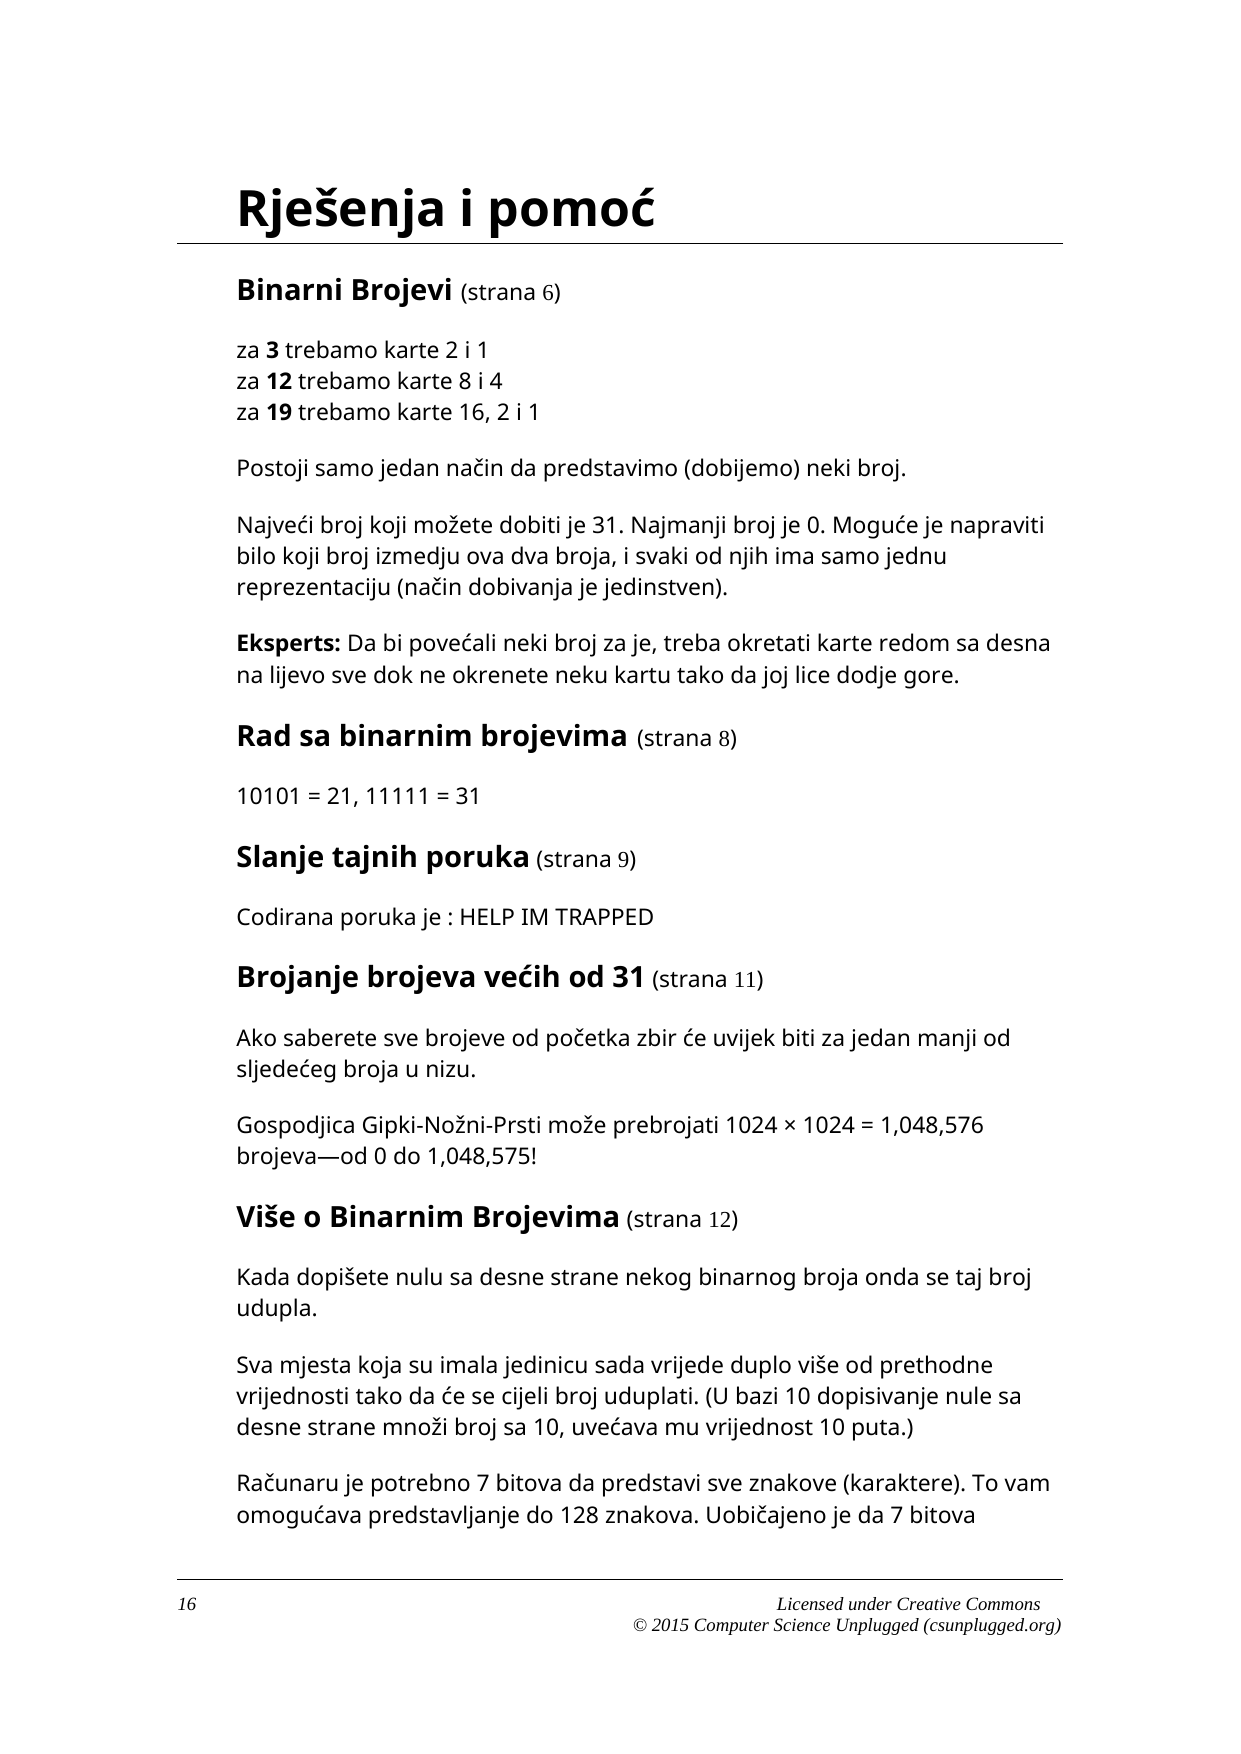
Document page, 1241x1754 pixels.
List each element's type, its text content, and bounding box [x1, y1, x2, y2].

text Više o Binarnim Brojevima (strana 12) [236, 1196, 1063, 1236]
text Binarni Brojevi (strana 6) [236, 269, 1063, 309]
text Slanje tajnih poruka (strana 9) [236, 836, 1063, 876]
text 10101 = 21, 11111 = 31 [236, 779, 1063, 811]
text Brojanje brojeva većih od 31 (strana 11) [236, 957, 1063, 996]
text za 3 trebamo karte 2 i 1 za 12 trebamo karte 8 i 4 za 19 trebamo karte 16, 2 i 1 [236, 334, 1063, 427]
text Rad sa binarnim brojevima (strana 8) [236, 715, 1063, 754]
text Kada dopišete nulu sa desne strane nekog binarnog broja onda se taj broj udupla. [236, 1261, 1063, 1324]
text Rješenja i pomoć [177, 173, 1063, 243]
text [236, 1467, 1063, 1530]
text Ako saberete sve brojeve od početka zbir će uvijek biti za jedan manji od sljedećeg broja u nizu. [236, 1021, 1063, 1084]
text Postoji samo jedan način da predstavimo (dobijemo) neki broj. [236, 452, 1063, 484]
text Najveći broj koji možete dobiti je 31. Najmanji broj je 0. Moguće je napraviti bilo koji broj izmedju ova dva broja, i svaki od njih ima samo jednu reprezentaciju (način dobivanja je jedinstven). [236, 509, 1063, 602]
text Eksperts: Da bi povećali neki broj za je, treba okretati karte redom sa desna na lijevo sve dok ne okrenete neku kartu tako da joj lice dodje gore. [236, 627, 1063, 690]
text Codirana poruka je : HELP IM TRAPPED [236, 901, 1063, 932]
text Sva mjesta koja su imala jedinicu sada vrijede duplo više od prethodne vrijednosti tako da će se cijeli broj uduplati. (U bazi 10 dopisivanje nule sa desne strane množi broj sa 10, uvećava mu vrijednost 10 puta.) [236, 1349, 1063, 1442]
text Gospodjica Gipki-Nožni-Prsti može prebrojati 1024 × 1024 = 1,048,576 brojeva—od 0 do 1,048,575! [236, 1109, 1063, 1171]
